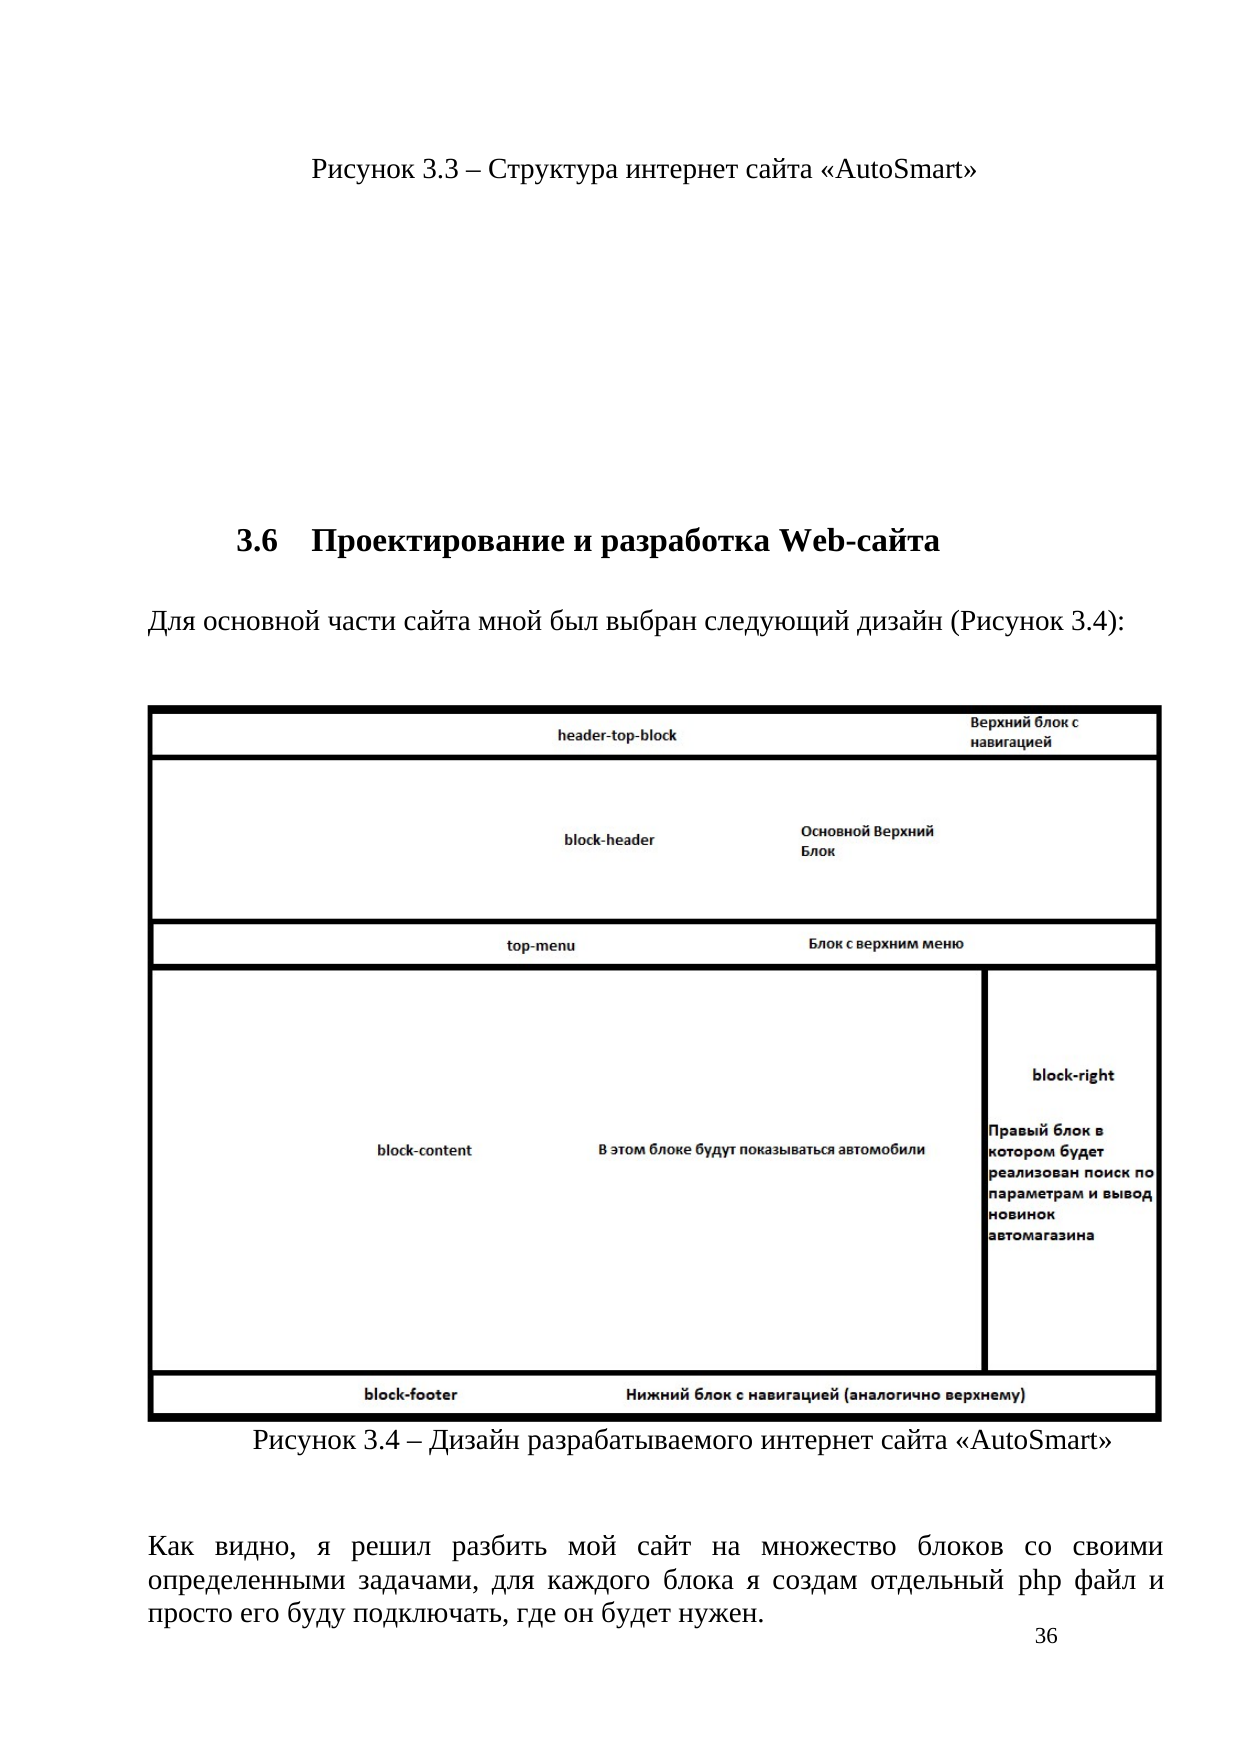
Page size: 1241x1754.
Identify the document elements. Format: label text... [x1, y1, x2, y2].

text Рисунок 3.4 – Дизайн разрабатываемого интернет сайта «AutoSmart» [192, 1422, 1164, 1456]
text Рисунок 3.3 – Структура интернет сайта «AutoSmart» [310, 152, 1164, 185]
picture [147, 703, 1162, 1423]
text Как видно, я решил разбить мой сайт на множество блоков со своими определенными задачами, для каждого блока я создам отдельный php файл и просто его буду подключать, где он будет нужен. [148, 1528, 1164, 1629]
subtitle Проектирование и разработка Web-сайта [236, 521, 1164, 559]
text Для основной части сайта мной был выбран следующий дизайн (Рисунок 3.4): [148, 603, 1164, 636]
